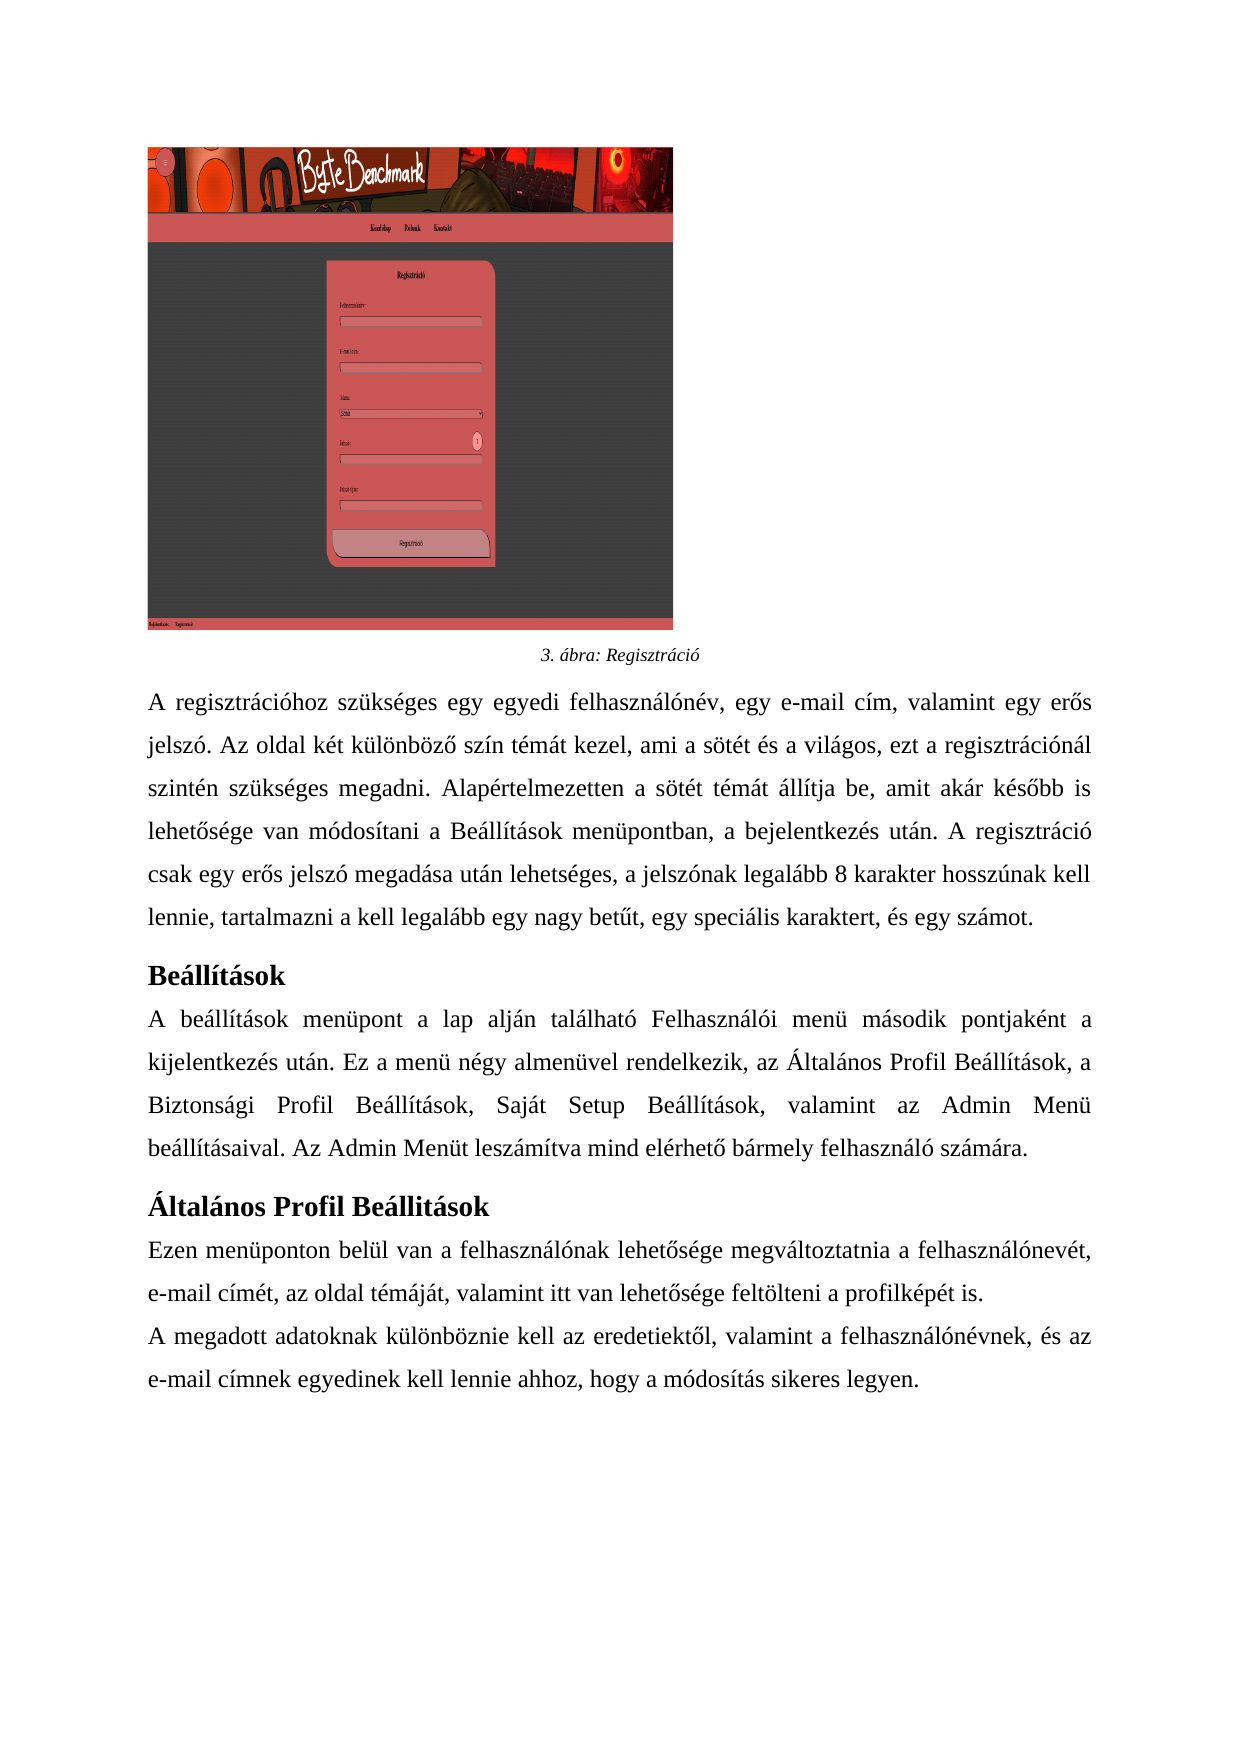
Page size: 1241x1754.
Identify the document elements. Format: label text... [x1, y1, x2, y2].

subtitle Általános Profil Beállitások [148, 1189, 1093, 1223]
text A beállítások menüpont a lap alján található Felhasználói menü második pontjaként a kijelentkezés után. Ez a menü négy almenüvel rendelkezik, az Általános Profil Beállítások, a Biztonsági Profil Beállítások, Saját Setup Beállítások, valamint az Admin Menü beállításaival. Az Admin Menüt leszámítva mind elérhető bármely felhasználó számára. [148, 1004, 1093, 1162]
subtitle Beállítások [148, 958, 1093, 992]
text A regisztrációhoz szükséges egy egyedi felhasználónév, egy e-mail cím, valamint egy erős jelszó. Az oldal két különböző szín témát kezel, ami a sötét és a világos, ezt a regisztrációnál szintén szükséges megadni. Alapértelmezetten a sötét témát állítja be, amit akár később is lehetősége van módosítani a Beállítások menüpontban, a bejelentkezés után. A regisztráció csak egy erős jelszó megadása után lehetséges, a jelszónak legalább 8 karakter hosszúnak kell lennie, tartalmazni a kell legalább egy nagy betűt, egy speciális karaktert, és egy számot. [148, 687, 1093, 931]
text A megadott adatoknak különböznie kell az eredetiektől, valamint a felhasználónévnek, és az e-mail címnek egyedinek kell lennie ahhoz, hogy a módosítás sikeres legyen. [148, 1321, 1093, 1393]
text Ezen menüponton belül van a felhasználónak lehetősége megváltoztatnia a felhasználónevét, e-mail címét, az oldal témáját, valamint itt van lehetősége feltölteni a profilképét is. [148, 1235, 1093, 1307]
picture [147, 147, 674, 630]
